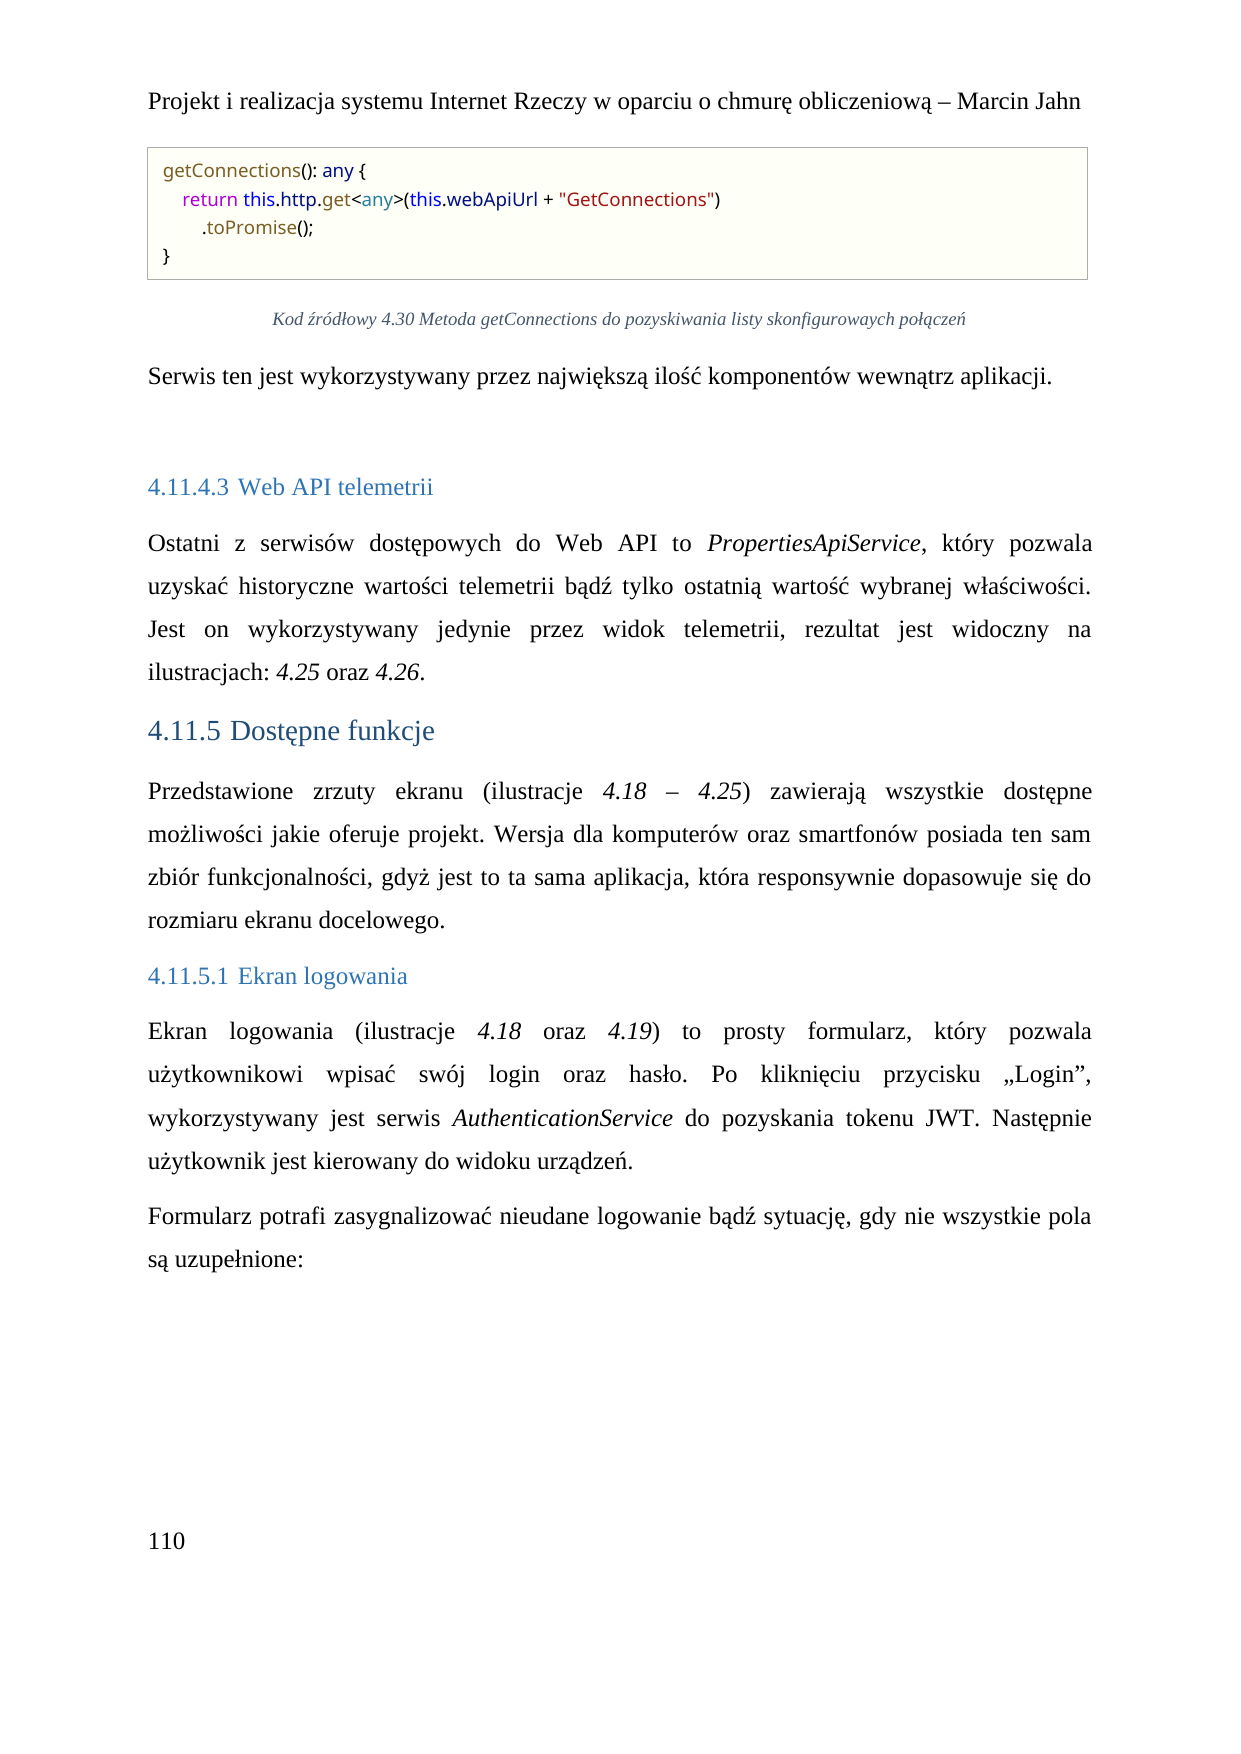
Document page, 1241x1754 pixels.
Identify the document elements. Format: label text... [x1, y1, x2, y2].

subtitle Web API telemetrii [148, 472, 1093, 501]
text Formularz potrafi zasygnalizować nieudane logowanie bądź sytuację, gdy nie wszystkie pola są uzupełnione: [148, 1201, 1093, 1273]
subtitle Ekran logowania [148, 961, 1093, 989]
text Kod źródłowy . Metoda getConnections do pozyskiwania listy skonfigurowaych połączeń [148, 308, 1093, 329]
text Serwis ten jest wykorzystywany przez największą ilość komponentów wewnątrz aplikacji. [148, 361, 1093, 390]
subtitle Dostępne funkcje [148, 713, 1093, 746]
text Ostatni z serwisów dostępowych do Web API to PropertiesApiService, który pozwala uzyskać historyczne wartości telemetrii bądź tylko ostatnią wartość wybranej właściwości. Jest on wykorzystywany jedynie przez widok telemetrii, rezultat jest widoczny na ilustracjach: 4.25 oraz 4.26. [148, 528, 1093, 686]
text Ekran logowania (ilustracje 4.18 oraz 4.19) to prosty formularz, który pozwala użytkownikowi wpisać swój login oraz hasło. Po kliknięciu przycisku „Login”, wykorzystywany jest serwis AuthenticationService do pozyskania tokenu JWT. Następnie użytkownik jest kierowany do widoku urządzeń. [148, 1016, 1093, 1174]
text Przedstawione zrzuty ekranu (ilustracje 4.18 – 4.25) zawierają wszystkie dostępne możliwości jakie oferuje projekt. Wersja dla komputerów oraz smartfonów posiada ten sam zbiór funkcjonalności, gdyż jest to ta sama aplikacja, która responsywnie dopasowuje się do rozmiaru ekranu docelowego. [148, 776, 1093, 934]
